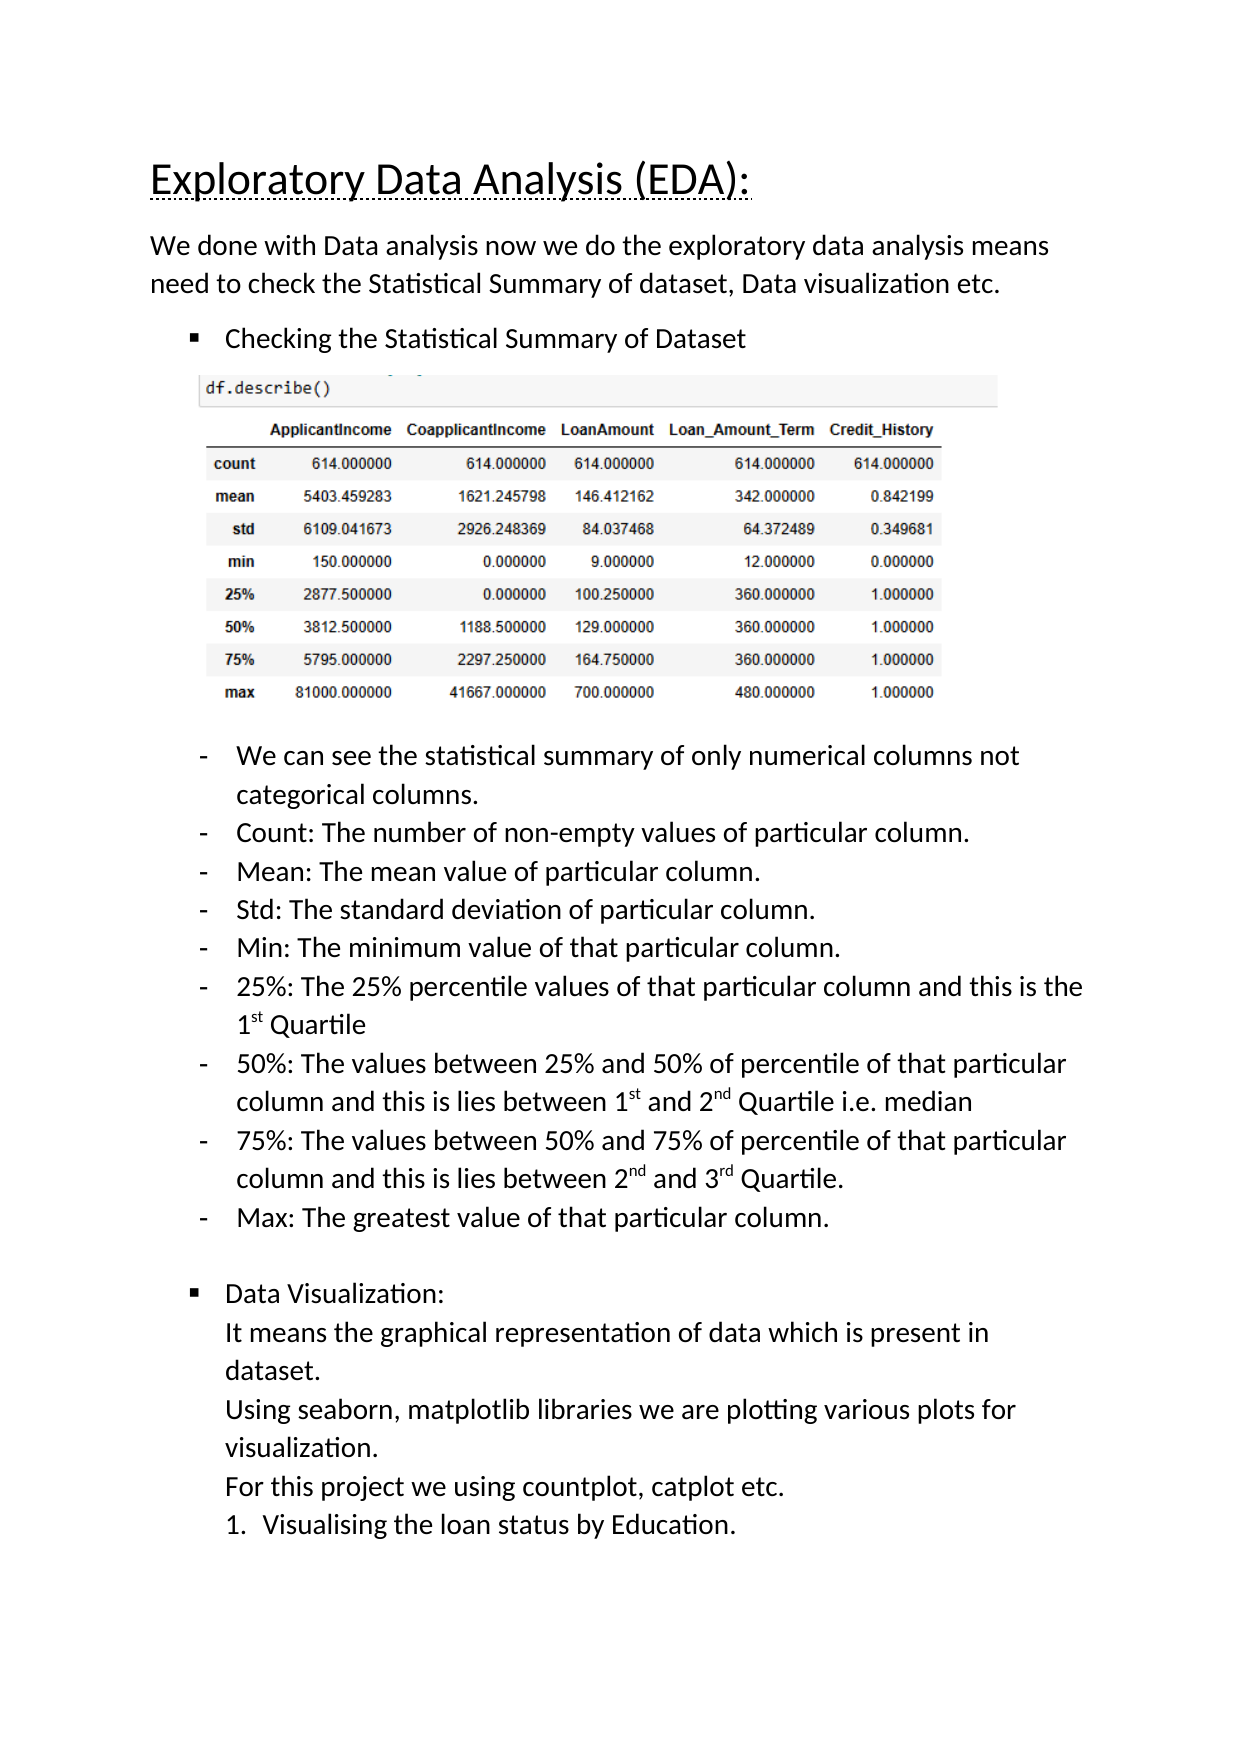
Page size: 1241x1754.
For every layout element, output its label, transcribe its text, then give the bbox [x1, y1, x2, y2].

list Data Visualization: [187, 1276, 1090, 1311]
list Std: The standard deviation of particular column. [198, 891, 1090, 927]
list For this project we using countplot, catplot etc. [225, 1468, 1090, 1503]
text We done with Data analysis now we do the exploratory data analysis means need to check the Statistical Summary of dataset, Data visualization etc. [150, 227, 1090, 301]
list Mean: The mean value of particular column. [198, 853, 1090, 888]
list Checking the Statistical Summary of Dataset [187, 321, 1090, 356]
list We can see the statistical summary of only numerical columns not categorical columns. [198, 737, 1090, 811]
list Min: The minimum value of that particular column. [198, 929, 1090, 965]
list 25%: The 25% percentile values of that particular column and this is the 1st Quartile [198, 968, 1090, 1042]
list Count: The number of non-empty values of particular column. [198, 814, 1090, 850]
list Using seaborn, matplotlib libraries we are plotting various plots for visualization. [225, 1391, 1090, 1465]
text Exploratory Data Analysis (EDA): [150, 150, 1090, 206]
list Visualising the loan status by Education. [225, 1506, 1090, 1542]
list 75%: The values between 50% and 75% of percentile of that particular column and this is lies between 2nd and 3rd Quartile. [198, 1122, 1090, 1196]
list Max: The greatest value of that particular column. [198, 1199, 1090, 1234]
list 50%: The values between 25% and 50% of percentile of that particular column and this is lies between 1st and 2nd Quartile i.e. median [198, 1045, 1090, 1119]
list It means the graphical representation of data which is present in dataset. [225, 1314, 1090, 1388]
picture [196, 375, 998, 718]
